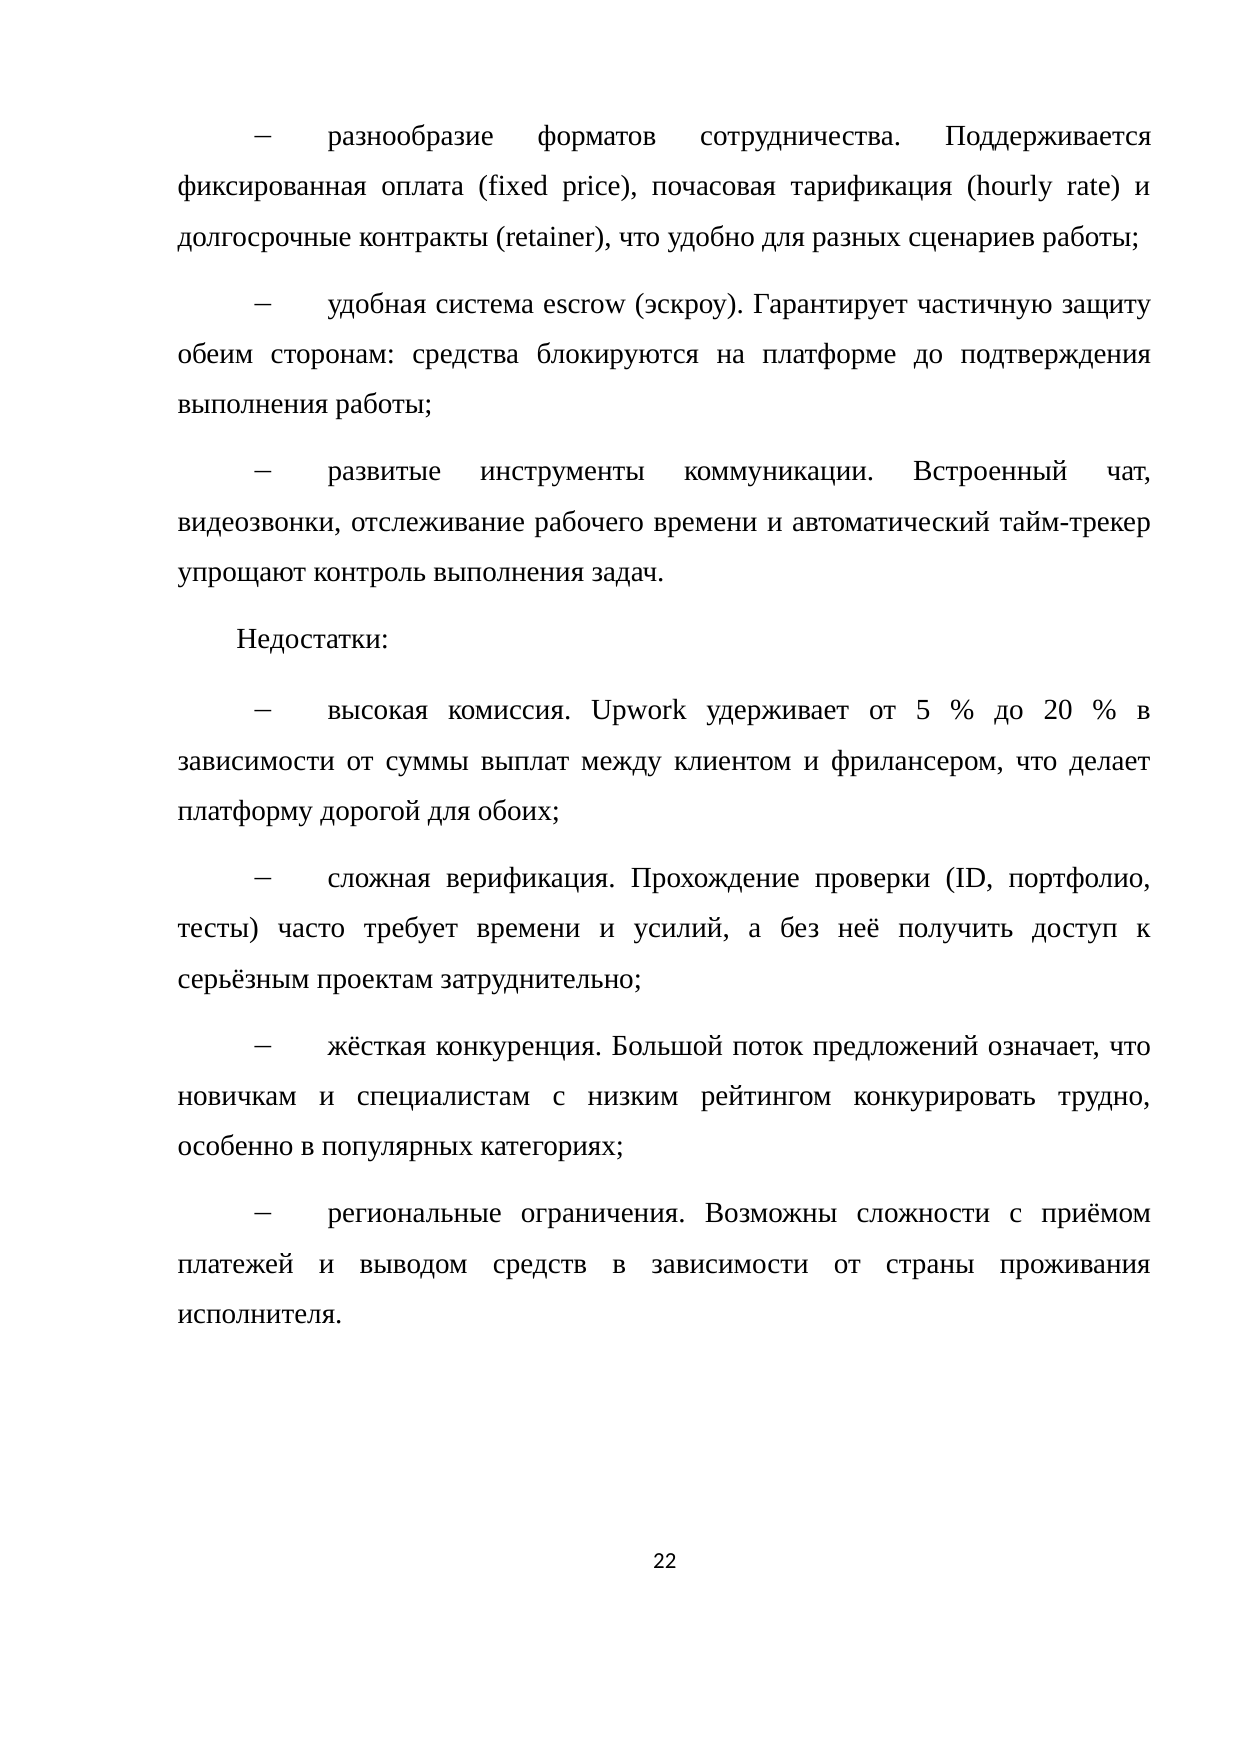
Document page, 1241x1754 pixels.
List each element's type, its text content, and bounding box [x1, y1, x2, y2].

text развитые инструменты коммуникации. Встроенный чат, видеозвонки, отслеживание рабочего времени и автоматический тайм-трекер упрощают контроль выполнения задач. [177, 453, 1152, 588]
text Недостатки: [177, 621, 1152, 655]
text жёсткая конкуренция. Большой поток предложений означает, что новичкам и специалистам с низким рейтингом конкурировать трудно, особенно в популярных категориях; [177, 1028, 1152, 1162]
text удобная система escrow (эскроу). Гарантирует частичную защиту обеим сторонам: средства блокируются на платформе до подтверждения выполнения работы; [177, 286, 1152, 420]
text разнообразие форматов сотрудничества. Поддерживается фиксированная оплата (fixed price), почасовая тарификация (hourly rate) и долгосрочные контракты (retainer), что удобно для разных сценариев работы; [177, 118, 1152, 252]
text высокая комиссия. Upwork удерживает от 5 % до 20 % в зависимости от суммы выплат между клиентом и фрилансером, что делает платформу дорогой для обоих; [177, 692, 1152, 827]
text региональные ограничения. Возможны сложности с приёмом платежей и выводом средств в зависимости от страны проживания исполнителя. [177, 1196, 1152, 1330]
text сложная верификация. Прохождение проверки (ID, портфолио, тесты) часто требует времени и усилий, а без неё получить доступ к серьёзным проектам затруднительно; [177, 860, 1152, 994]
